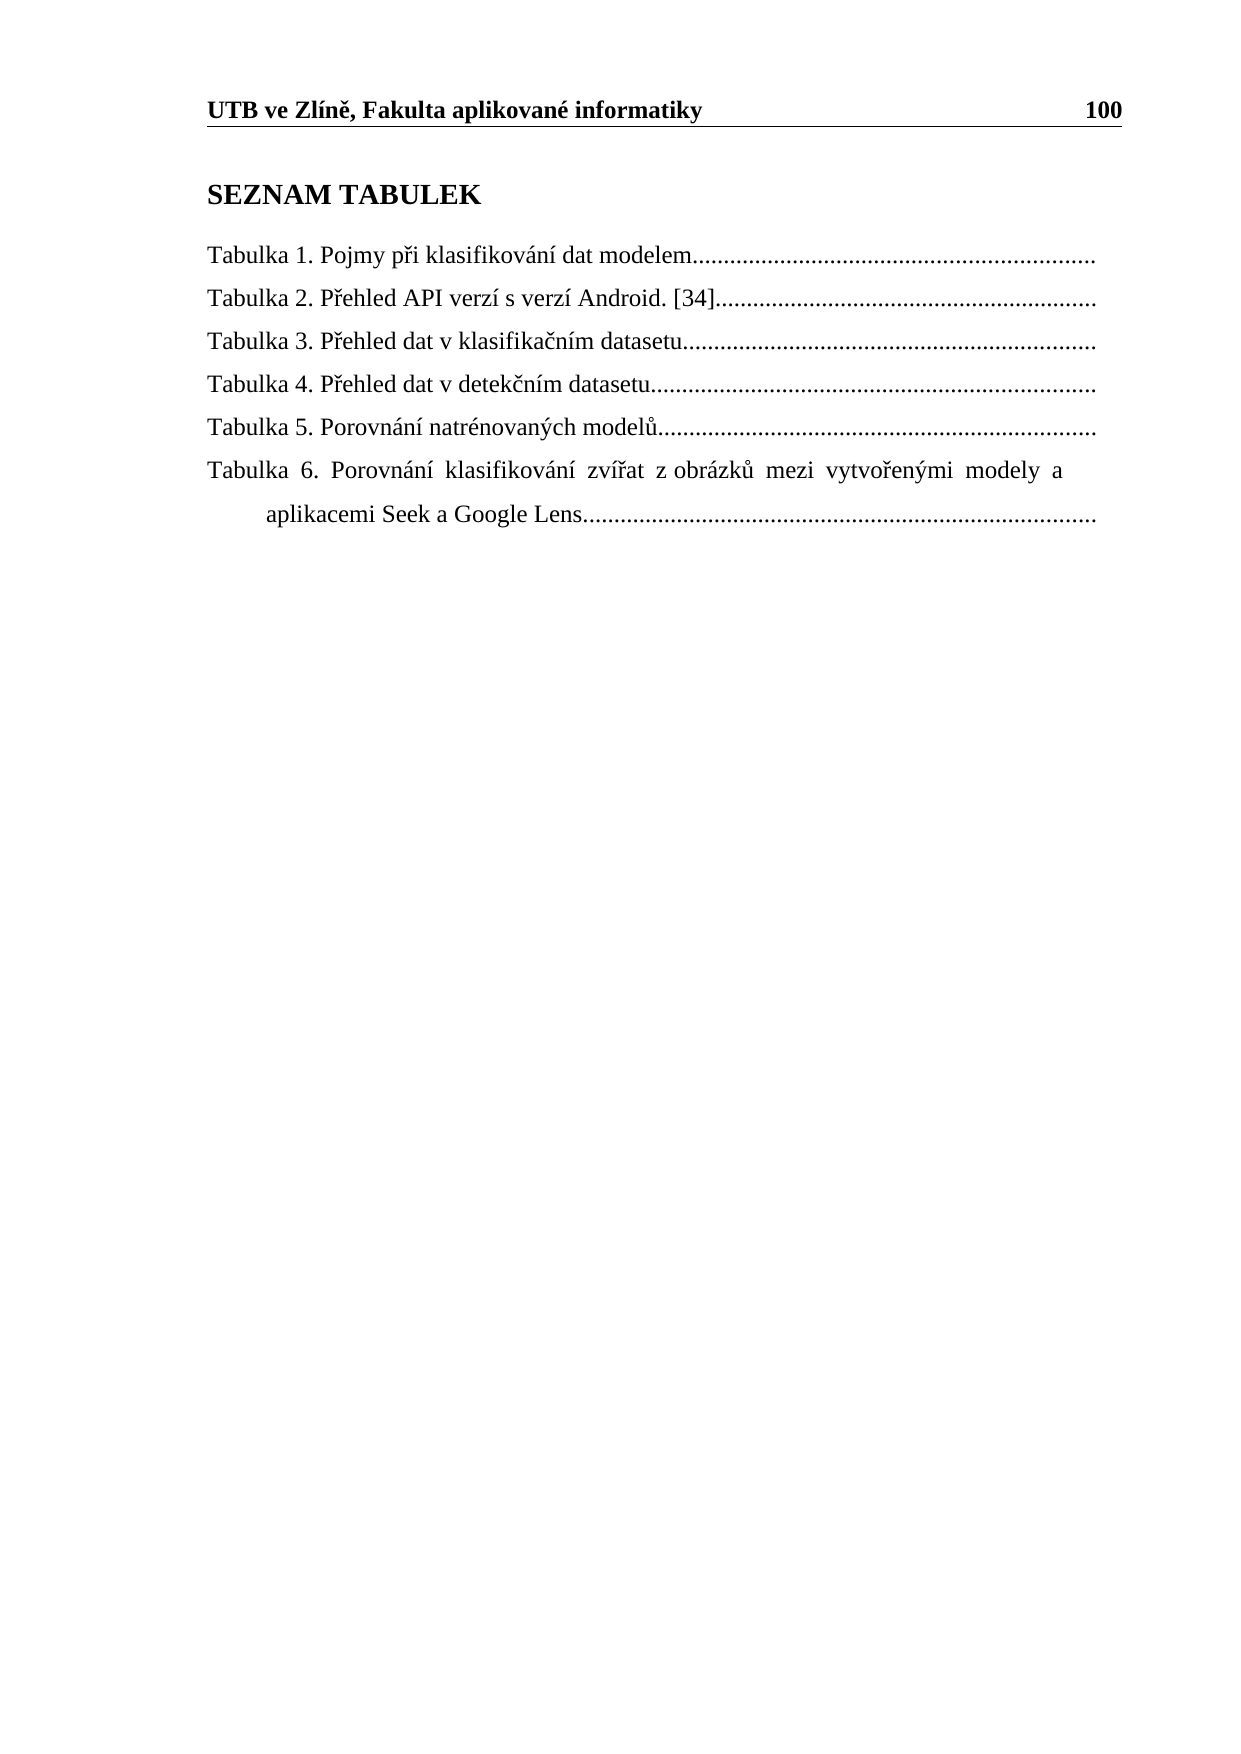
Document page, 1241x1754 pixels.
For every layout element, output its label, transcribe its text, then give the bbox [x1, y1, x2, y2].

text Tabulka 4. Přehled dat v detekčním datasetu. 63 [207, 369, 1063, 398]
text Tabulka 2. Přehled API verzí s verzí Android. [34] 31 [207, 283, 1063, 312]
text Tabulka 6. Porovnání klasifikování zvířat z obrázků mezi vytvořenými modely a aplikacemi Seek a Google Lens. 76 [207, 456, 1063, 527]
text Tabulka 1. Pojmy při klasifikování dat modelem. 21 [207, 240, 1063, 269]
text Tabulka 5. Porovnání natrénovaných modelů. 74 [207, 412, 1063, 441]
text Seznam tabulek [207, 177, 1122, 211]
text Tabulka 3. Přehled dat v klasifikačním datasetu. 57 [207, 326, 1063, 355]
